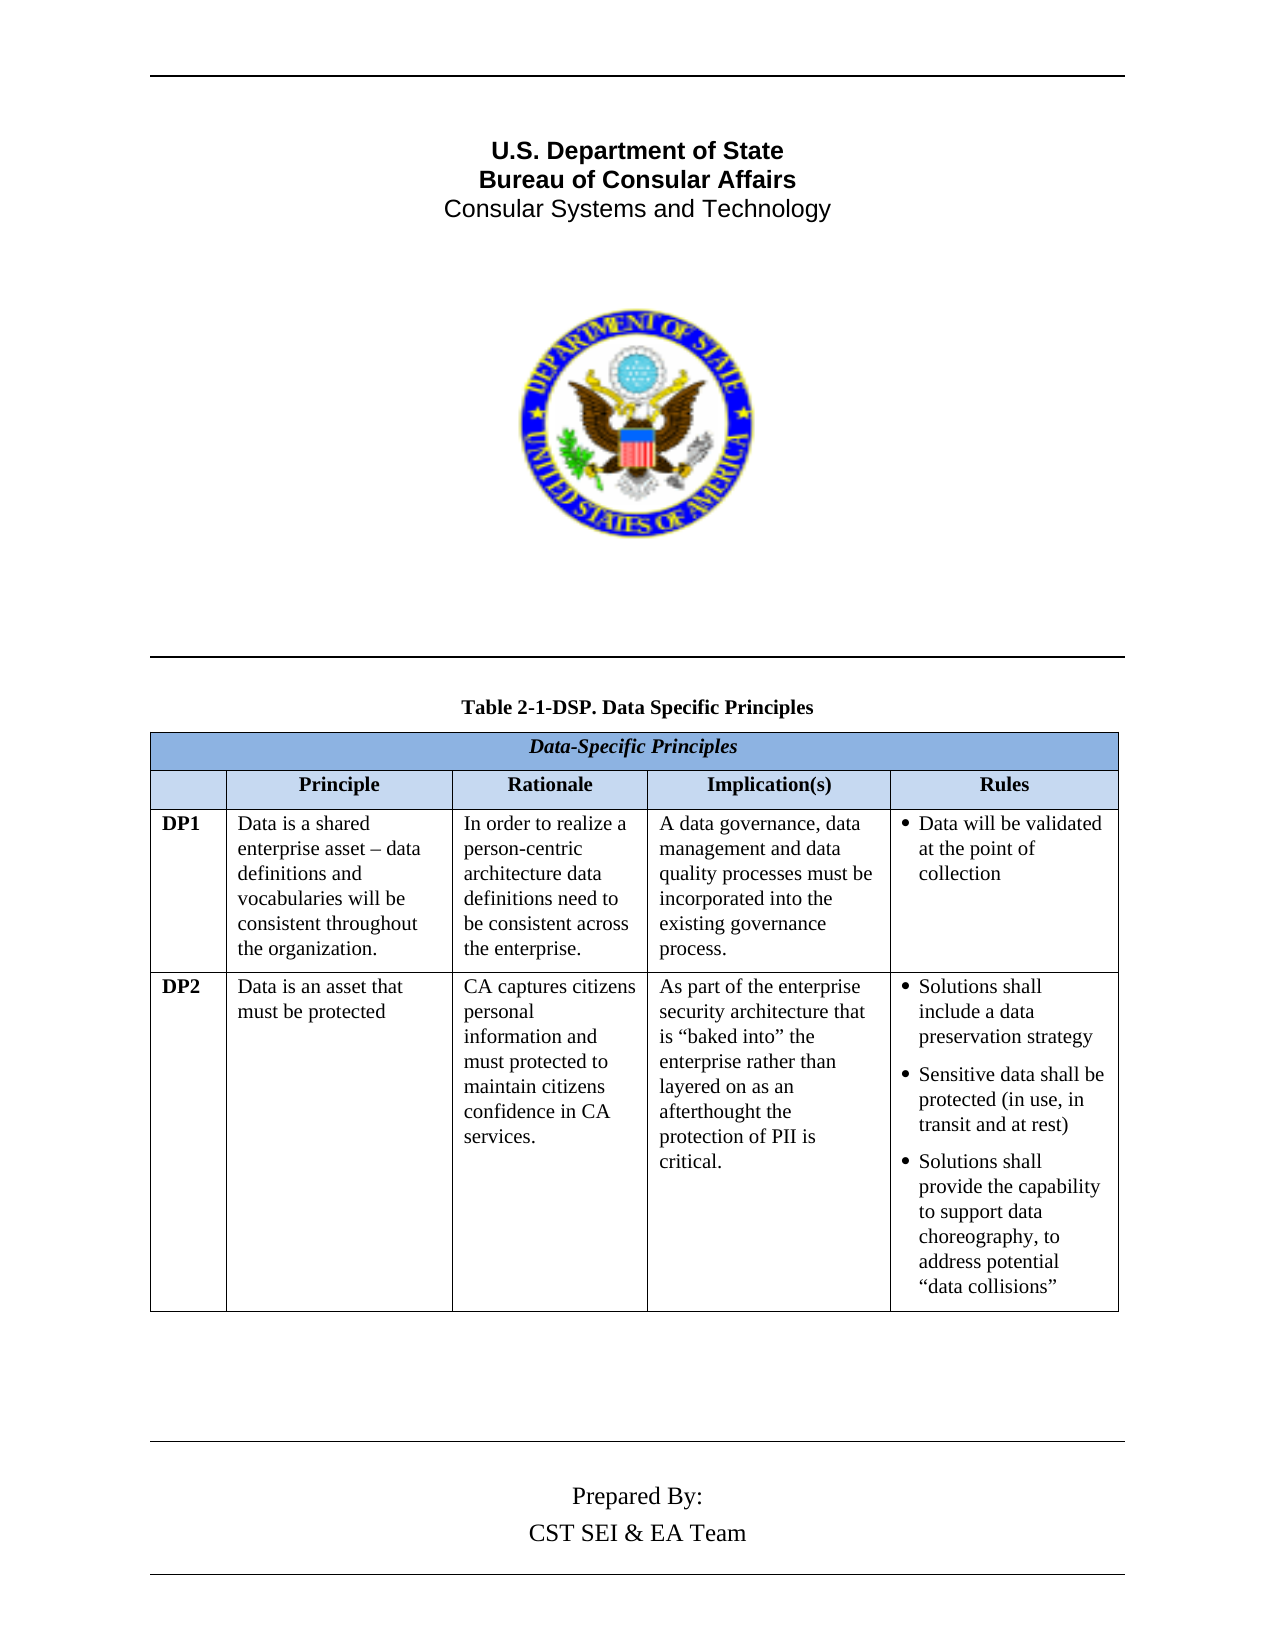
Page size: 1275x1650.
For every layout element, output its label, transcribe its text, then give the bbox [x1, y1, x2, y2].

table_cell Principle [227, 771, 452, 809]
table_cell Data is an asset that must be protected [227, 973, 452, 1311]
table_cell [151, 771, 226, 809]
table_cell Rationale [453, 771, 647, 809]
table_cell Solutions shall include a data preservation strategy Sensitive data shall be protected (in use, in transit and at rest) Solutions shall provide the capability to support data choreography, to address potential “data collisions” [891, 973, 1118, 1311]
table_cell DP2 [151, 973, 226, 1311]
table_cell Implication(s) [648, 771, 890, 809]
table_cell Rules [891, 771, 1118, 809]
table_cell CA captures citizens personal information and must protected to maintain citizens confidence in CA services. [453, 973, 647, 1311]
table_cell In order to realize a person-centric architecture data definitions need to be consistent across the enterprise. [453, 810, 647, 972]
table_cell Data will be validated at the point of collection [891, 810, 1118, 972]
text Table 2-1-DSP. Data Specific Principles- [150, 695, 1125, 719]
table_header Data-Specific Principles [151, 733, 1118, 770]
table_cell A data governance, data management and data quality processes must be incorporated into the existing governance process. [648, 810, 890, 972]
table_cell As part of the enterprise security architecture that is “baked into” the enterprise rather than layered on as an afterthought the protection of PII is critical. [648, 973, 890, 1311]
table_cell DP1 [151, 810, 226, 972]
table_cell Data is a shared enterprise asset – data definitions and vocabularies will be consistent throughout the organization. [227, 810, 452, 972]
